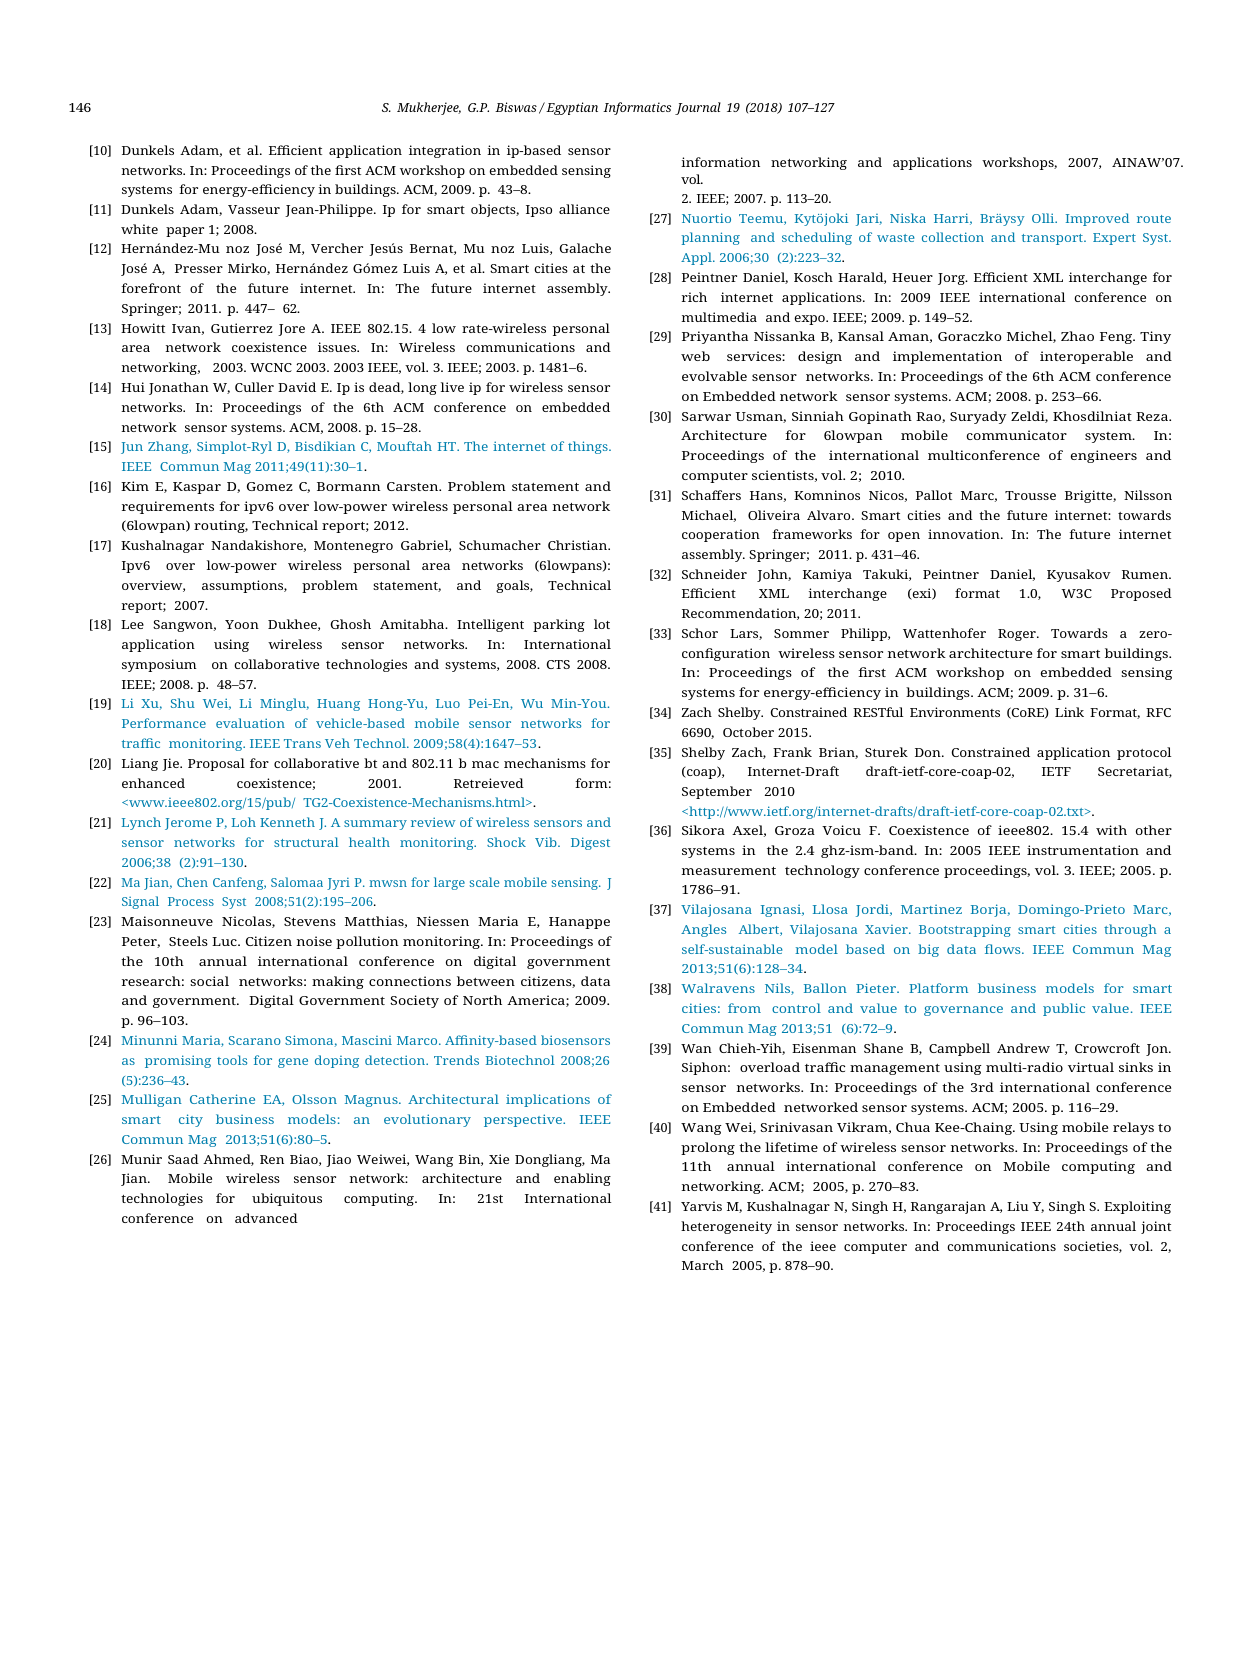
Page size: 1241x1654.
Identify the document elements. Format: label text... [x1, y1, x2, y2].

picture [717, 806, 723, 818]
picture [919, 925, 926, 932]
picture [242, 443, 247, 451]
picture [996, 986, 1004, 991]
list Schaffers Hans, Komninos Nicos, Pallot Marc, Trousse Brigitte, Nilsson Michael, Oliveira Alvaro. Smart cities and the future internet: towards cooperation frameworks for open innovation. In: The future internet assembly. Springer; 2011. p. 431–46. [649, 487, 1172, 563]
list Yarvis M, Kushalnagar N, Singh H, Rangarajan A, Liu Y, Singh S. Exploiting heterogeneity in sensor networks. In: Proceedings IEEE 24th annual joint conference of the ieee computer and communications societies, vol. 2, March 2005, p. 878–90. [649, 1198, 1172, 1274]
picture [1093, 233, 1099, 240]
picture [517, 837, 525, 845]
picture [487, 1038, 494, 1048]
picture [326, 441, 337, 449]
picture [503, 880, 514, 885]
picture [595, 444, 601, 451]
picture [489, 1056, 496, 1063]
picture [396, 701, 402, 708]
picture [434, 839, 439, 847]
list Sarwar Usman, Sinniah Gopinath Rao, Suryady Zeldi, Khosdilniat Reza. Architecture for 6lowpan mobile communicator system. In: Proceedings of the international multiconference of engineers and computer scientists, vol. 2; 2010. [649, 408, 1172, 484]
list Minunni Maria, Scarano Simona, Mascini Marco. Affinity-based biosensors as promising tools for gene doping detection. Trends Biotechnol 2008;26 (5):236–43. [89, 1032, 611, 1089]
picture [222, 1058, 228, 1065]
picture [723, 806, 727, 818]
picture [541, 443, 546, 451]
list Lynch Jerome P, Loh Kenneth J. A summary review of wireless sensors and sensor networks for structural health monitoring. Shock Vib. Digest 2006;38 (2):91–130. [89, 814, 611, 871]
picture [1002, 809, 1012, 813]
picture [1056, 945, 1063, 952]
text 2. IEEE; 2007. p. 113–20. [681, 190, 1184, 207]
list Lee Sangwon, Yoon Dukhee, Ghosh Amitabha. Intelligent parking lot application using wireless sensor networks. In: International symposium on collaborative technologies and systems, 2008. CTS 2008. IEEE; 2008. p. 48–57. [89, 616, 611, 693]
picture [1141, 927, 1147, 934]
list Kushalnagar Nandakishore, Montenegro Gabriel, Schumacher Christian. Ipv6 over low-power wireless personal area networks (6lowpans): overview, assumptions, problem statement, and goals, Technical report; 2007. [89, 537, 611, 614]
picture [523, 877, 529, 885]
picture [605, 1094, 611, 1102]
picture [682, 964, 688, 971]
picture [221, 800, 227, 807]
picture [439, 840, 445, 847]
picture [1051, 926, 1056, 934]
list Hui Jonathan W, Culler David E. Ip is dead, long live ip for wireless sensor networks. In: Proceedings of the 6th ACM conference on embedded network sensor systems. ACM, 2008. p. 15–28. [89, 379, 611, 436]
picture [327, 701, 333, 708]
picture [244, 837, 250, 845]
picture [408, 1095, 414, 1104]
picture [128, 1095, 134, 1102]
list Sikora Axel, Groza Voicu F. Coexistence of ieee802. 15.4 with other systems in the 2.4 ghz-ism-band. In: 2005 IEEE instrumentation and measurement technology conference proceedings, vol. 3. IEEE; 2005. p. 1786–91. [649, 822, 1172, 898]
picture [727, 1003, 735, 1011]
picture [411, 877, 422, 885]
picture [155, 441, 161, 449]
picture [1004, 927, 1010, 934]
picture [164, 1076, 177, 1083]
list Dunkels Adam, Vasseur Jean-Philippe. Ip for smart objects, Ipso alliance white paper 1; 2008. [89, 201, 611, 238]
list Maisonneuve Nicolas, Stevens Matthias, Niessen Maria E, Hanappe Peter, Steels Luc. Citizen noise pollution monitoring. In: Proceedings of the 10th annual international conference on digital government research: social networks: making connections between citizens, data and government. Digital Government Society of North America; 2009. p. 96–103. [89, 913, 611, 1029]
list Nuortio Teemu, Kytöjoki Jari, Niska Harri, Bräysy Olli. Improved route planning and scheduling of waste collection and transport. Expert Syst. Appl. 2006;30 (2):223–32. [649, 210, 1172, 266]
picture [1149, 945, 1155, 952]
list Kim E, Kaspar D, Gomez C, Bormann Carsten. Problem statement and requirements for ipv6 over low-power wireless personal area network (6lowpan) routing, Technical report; 2012. [89, 478, 611, 534]
list Zach Shelby. Constrained RESTful Environments (CoRE) Link Format, RFC 6690, October 2015. [649, 704, 1172, 741]
picture [970, 806, 976, 814]
picture [1098, 216, 1104, 223]
picture [987, 809, 993, 816]
list Shelby Zach, Frank Brian, Sturek Don. Constrained application protocol (coap), Internet-Draft draft-ietf-core-coap-02, IETF Secretariat, September 2010 [649, 744, 1172, 800]
picture [464, 441, 473, 449]
picture [1085, 905, 1091, 912]
picture [447, 442, 455, 449]
picture [411, 1117, 417, 1124]
picture [806, 806, 817, 819]
picture [968, 235, 974, 242]
picture [255, 798, 261, 807]
picture [681, 255, 687, 262]
picture [907, 905, 913, 912]
picture [1143, 216, 1149, 223]
picture [1101, 235, 1114, 242]
picture [125, 444, 131, 451]
list Dunkels Adam, et al. Efficient application integration in ip-based sensor networks. In: Proceedings of the first ACM workshop on embedded sensing systems for energy-efficiency in buildings. ACM, 2009. p. 43–8. [89, 142, 611, 198]
picture [1039, 809, 1047, 816]
list Schneider John, Kamiya Takuki, Peintner Daniel, Kyusakov Rumen. Efficient XML interchange (exi) format 1.0, W3C Proposed Recommendation, 20; 2011. [649, 566, 1172, 622]
picture [202, 1038, 211, 1043]
picture [1047, 945, 1054, 952]
list Wang Wei, Srinivasan Vikram, Chua Kee-Chaing. Using mobile relays to prolong the lifetime of wireless sensor networks. In: Proceedings of the 11th annual international conference on Mobile computing and networking. ACM; 2005, p. 270–83. [649, 1119, 1172, 1195]
picture [934, 214, 940, 221]
picture [1051, 1006, 1057, 1013]
picture [482, 880, 489, 887]
list Wan Chieh-Yih, Eisenman Shane B, Campbell Andrew T, Crowcroft Jon. Siphon: overload traffic management using multi-radio virtual sinks in sensor networks. In: Proceedings of the 3rd international conference on Embedded networked sensor systems. ACM; 2005. p. 116–29. [649, 1040, 1172, 1116]
list Hernández-Mu noz José M, Vercher Jesús Bernat, Mu noz Luis, Galache José A, Presser Mirko, Hernández Gómez Luis A, et al. Smart cities at the forefront of the future internet. In: The future internet assembly. Springer; 2011. p. 447– 62. [89, 241, 611, 317]
picture [768, 232, 773, 242]
picture [410, 443, 420, 451]
picture [210, 1094, 216, 1102]
picture [1060, 910, 1070, 917]
picture [262, 797, 271, 809]
picture [567, 718, 575, 726]
list Priyantha Nissanka B, Kansal Aman, Goraczko Michel, Zhao Feng. Tiny web services: design and implementation of interoperable and evolvable sensor networks. In: Proceedings of the 6th ACM conference on Embedded network sensor systems. ACM; 2008. p. 253–66. [649, 328, 1172, 405]
text <http://www.ietf.org/internet-drafts/draft-ietf-core-coap-02.txt>. [681, 803, 1184, 820]
picture [734, 809, 742, 816]
picture [1017, 216, 1024, 226]
picture [1112, 1006, 1118, 1013]
picture [398, 718, 403, 728]
list Schor Lars, Sommer Philipp, Wattenhofer Roger. Towards a zero-configuration wireless sensor network architecture for smart buildings. In: Proceedings of the first ACM workshop on embedded sensing systems for energy-efficiency in buildings. ACM; 2009. p. 31–6. [649, 625, 1172, 701]
picture [944, 808, 950, 816]
picture [880, 1006, 886, 1013]
picture [122, 719, 128, 726]
picture [1080, 216, 1088, 224]
picture [257, 880, 263, 887]
list Mulligan Catherine EA, Olsson Magnus. Architectural implications of smart city business models: an evolutionary perspective. IEEE Commun Mag 2013;51(6):80–5. [89, 1091, 611, 1148]
picture [236, 877, 245, 885]
list Jun Zhang, Simplot-Ryl D, Bisdikian C, Mouftah HT. The internet of things. IEEE Commun Mag 2011;49(11):30–1. [89, 438, 611, 475]
picture [1060, 1003, 1066, 1010]
list Munir Saad Ahmed, Ren Biao, Jiao Weiwei, Wang Bin, Xie Dongliang, Ma Jian. Mobile wireless sensor network: architecture and enabling technologies for ubiquitous computing. In: 21st International conference on advanced [89, 1151, 611, 1227]
picture [733, 235, 739, 242]
picture [1103, 983, 1109, 991]
picture [791, 907, 799, 912]
picture [332, 880, 348, 890]
picture [548, 837, 554, 845]
picture [1070, 808, 1084, 816]
picture [571, 838, 577, 845]
picture [383, 1038, 389, 1045]
picture [301, 718, 307, 726]
picture [903, 234, 908, 242]
picture [401, 800, 411, 804]
picture [1108, 924, 1114, 932]
picture [443, 701, 449, 708]
picture [842, 238, 851, 245]
picture [234, 1117, 242, 1122]
picture [207, 840, 213, 847]
picture [836, 213, 845, 223]
picture [454, 1036, 460, 1043]
picture [818, 235, 824, 242]
picture [209, 444, 219, 449]
picture [152, 817, 158, 825]
picture [738, 925, 744, 934]
picture [235, 797, 246, 810]
list Howitt Ivan, Gutierrez Jore A. IEEE 802.15. 4 low rate-wireless personal area network coexistence issues. In: Wireless communications and networking, 2003. WCNC 2003. 2003 IEEE, vol. 3. IEEE; 2003. p. 1481–6. [89, 320, 611, 376]
picture [1104, 926, 1109, 934]
list Liang Jie. Proposal for collaborative bt and 802.11 b mac mechanisms for enhanced coexistence; 2001. Retreieved form: <www.ieee802.org/15/pub/ TG2-Coexistence-Mechanisms.html>. [89, 755, 611, 812]
picture [351, 1095, 357, 1102]
picture [297, 1038, 307, 1043]
picture [291, 797, 295, 809]
picture [534, 701, 540, 708]
picture [242, 721, 248, 728]
picture [379, 701, 385, 708]
picture [738, 214, 746, 221]
list Li Xu, Shu Wei, Li Minglu, Huang Hong-Yu, Luo Pei-En, Wu Min-You. Performance evaluation of vehicle-based mobile sensor networks for traffic monitoring. IEEE Trans Veh Technol. 2009;58(4):1647–53. [89, 696, 611, 752]
picture [540, 1035, 546, 1043]
picture [498, 1035, 504, 1043]
picture [1150, 216, 1156, 223]
text information networking and applications workshops, 2007, AINAW’07. vol. [681, 154, 1184, 188]
picture [433, 1056, 441, 1063]
picture [792, 809, 798, 816]
picture [908, 806, 917, 818]
list Ma Jian, Chen Canfeng, Salomaa Jyri P. mwsn for large scale mobile sensing. J Signal Process Syst 2008;51(2):195–206. [89, 874, 611, 911]
list Vilajosana Ignasi, Llosa Jordi, Martinez Borja, Domingo-Prieto Marc, Angles Albert, Vilajosana Xavier. Bootstrapping smart cities through a self-sustainable model based on big data flows. IEEE Commun Mag 2013;51(6):128–34. [649, 901, 1172, 978]
picture [774, 216, 780, 223]
picture [981, 927, 987, 935]
picture [681, 925, 687, 934]
picture [169, 741, 179, 746]
picture [503, 840, 509, 847]
list Peintner Daniel, Kosch Harald, Heuer Jorg. Efficient XML interchange for rich internet applications. In: 2009 IEEE international conference on multimedia and expo. IEEE; 2009. p. 149–52. [649, 269, 1172, 326]
picture [467, 739, 474, 746]
picture [804, 216, 812, 226]
picture [314, 897, 318, 908]
list Walravens Nils, Ballon Pieter. Platform business models for smart cities: from control and value to governance and public value. IEEE Commun Mag 2013;51 (6):72–9. [649, 980, 1172, 1037]
picture [604, 817, 609, 827]
picture [354, 739, 362, 746]
picture [150, 840, 156, 847]
picture [1003, 216, 1010, 226]
picture [365, 1097, 372, 1107]
